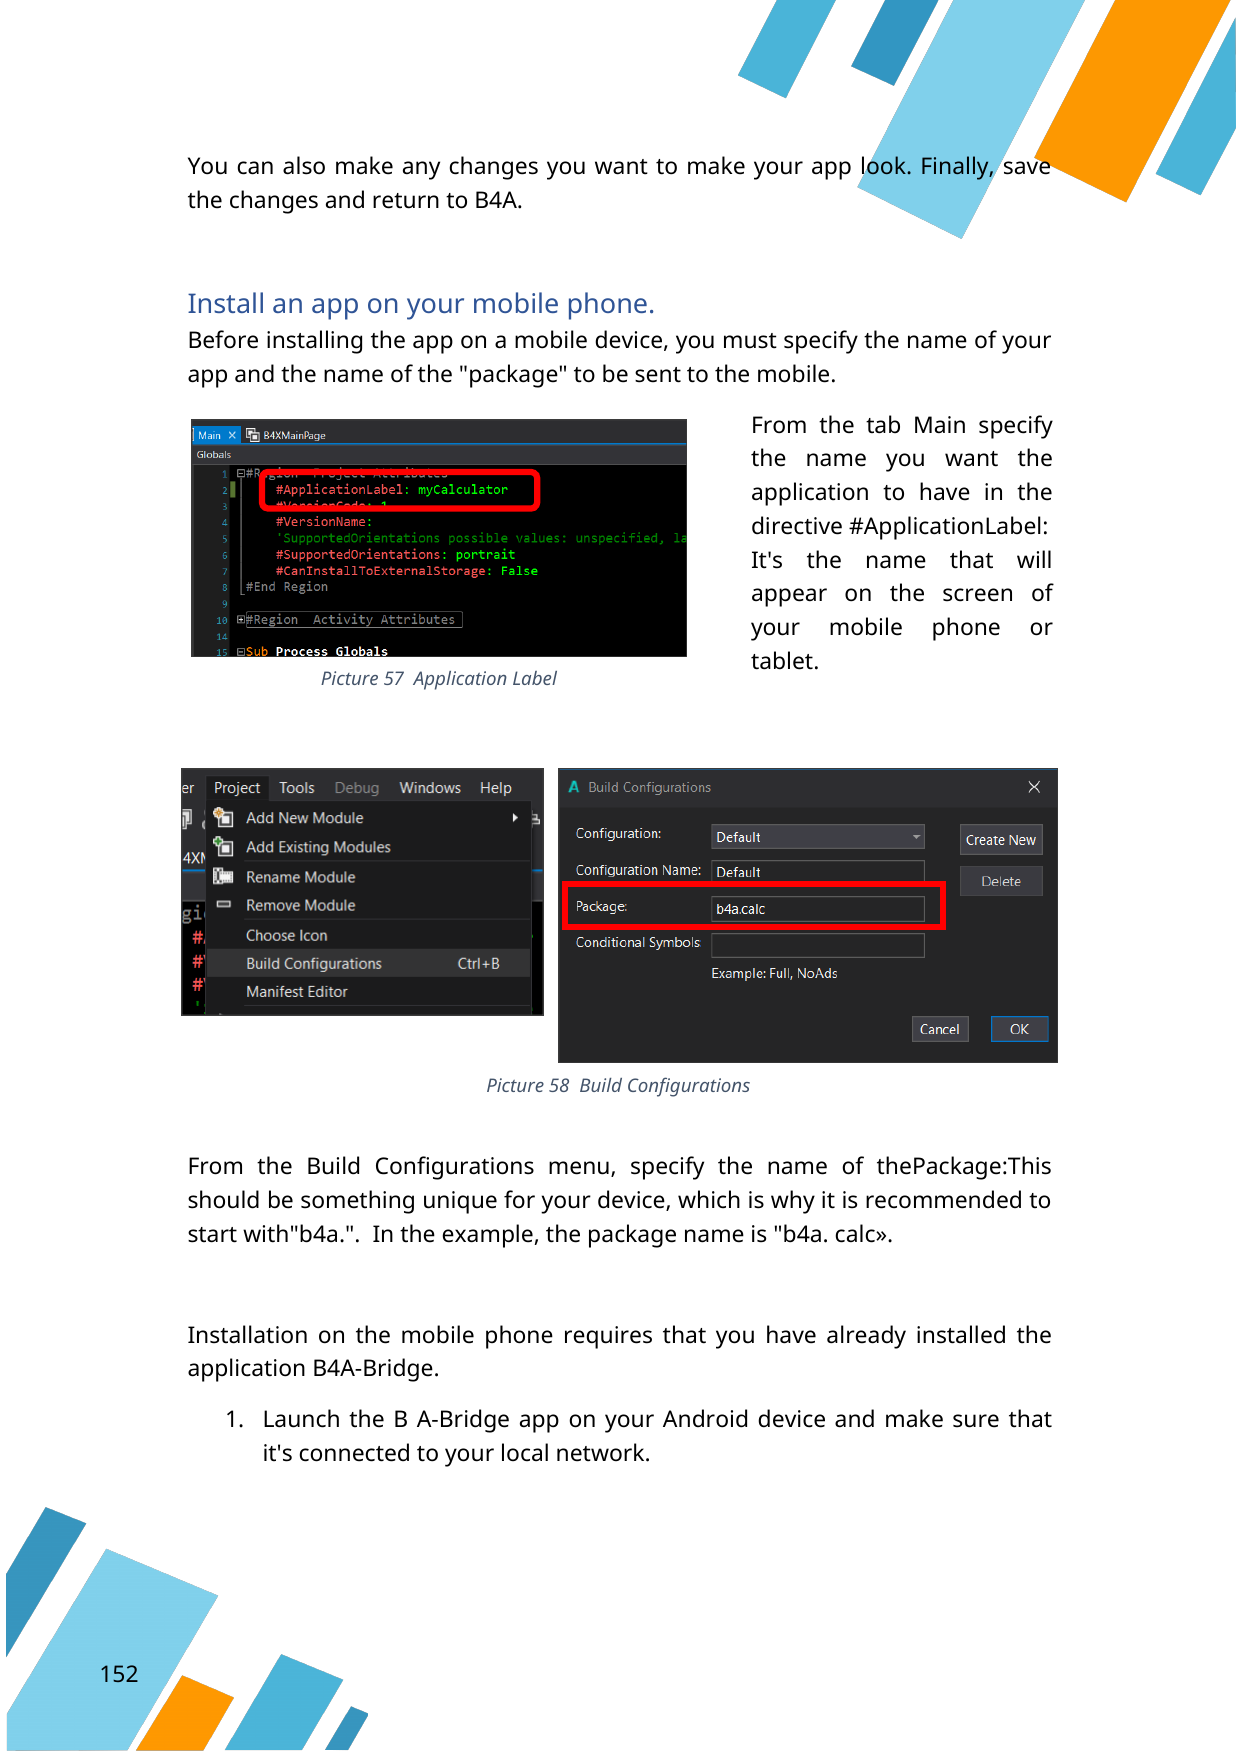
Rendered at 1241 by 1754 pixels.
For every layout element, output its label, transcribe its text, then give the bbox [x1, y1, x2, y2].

text From the Build Configurations menu, specify the name of thePackage:This should be something unique for your device, which is why it is recommended to start with"b4a.". In the example, the package name is "b4a. calc». [187, 1150, 1053, 1249]
picture [6, 1507, 368, 1751]
subtitle Install an app on your mobile phone. [187, 284, 1053, 321]
text Before installing the app on a mobile device, you must specify the name of your app and the name of the "package" to be sent to the mobile. [187, 324, 1053, 389]
text You can also make any changes you want to make your app look. Finally, save the changes and return to B4A. [187, 150, 1053, 215]
list From the tab Main specify the name you want the application to have in the directive #ApplicationLabel: [232, 408, 1053, 541]
list Launch the B A-Bridge app on your Android device and make sure that it's connected to your local network. [225, 1403, 1053, 1468]
picture [181, 768, 544, 1016]
list It's the name that will appear on the screen of your mobile phone or tablet. [232, 543, 1053, 676]
text Installation on the mobile phone requires that you have already installed the application B4A-Bridge. [187, 1319, 1053, 1384]
picture [738, 0, 1236, 239]
picture [191, 419, 687, 657]
picture [558, 768, 1058, 1063]
